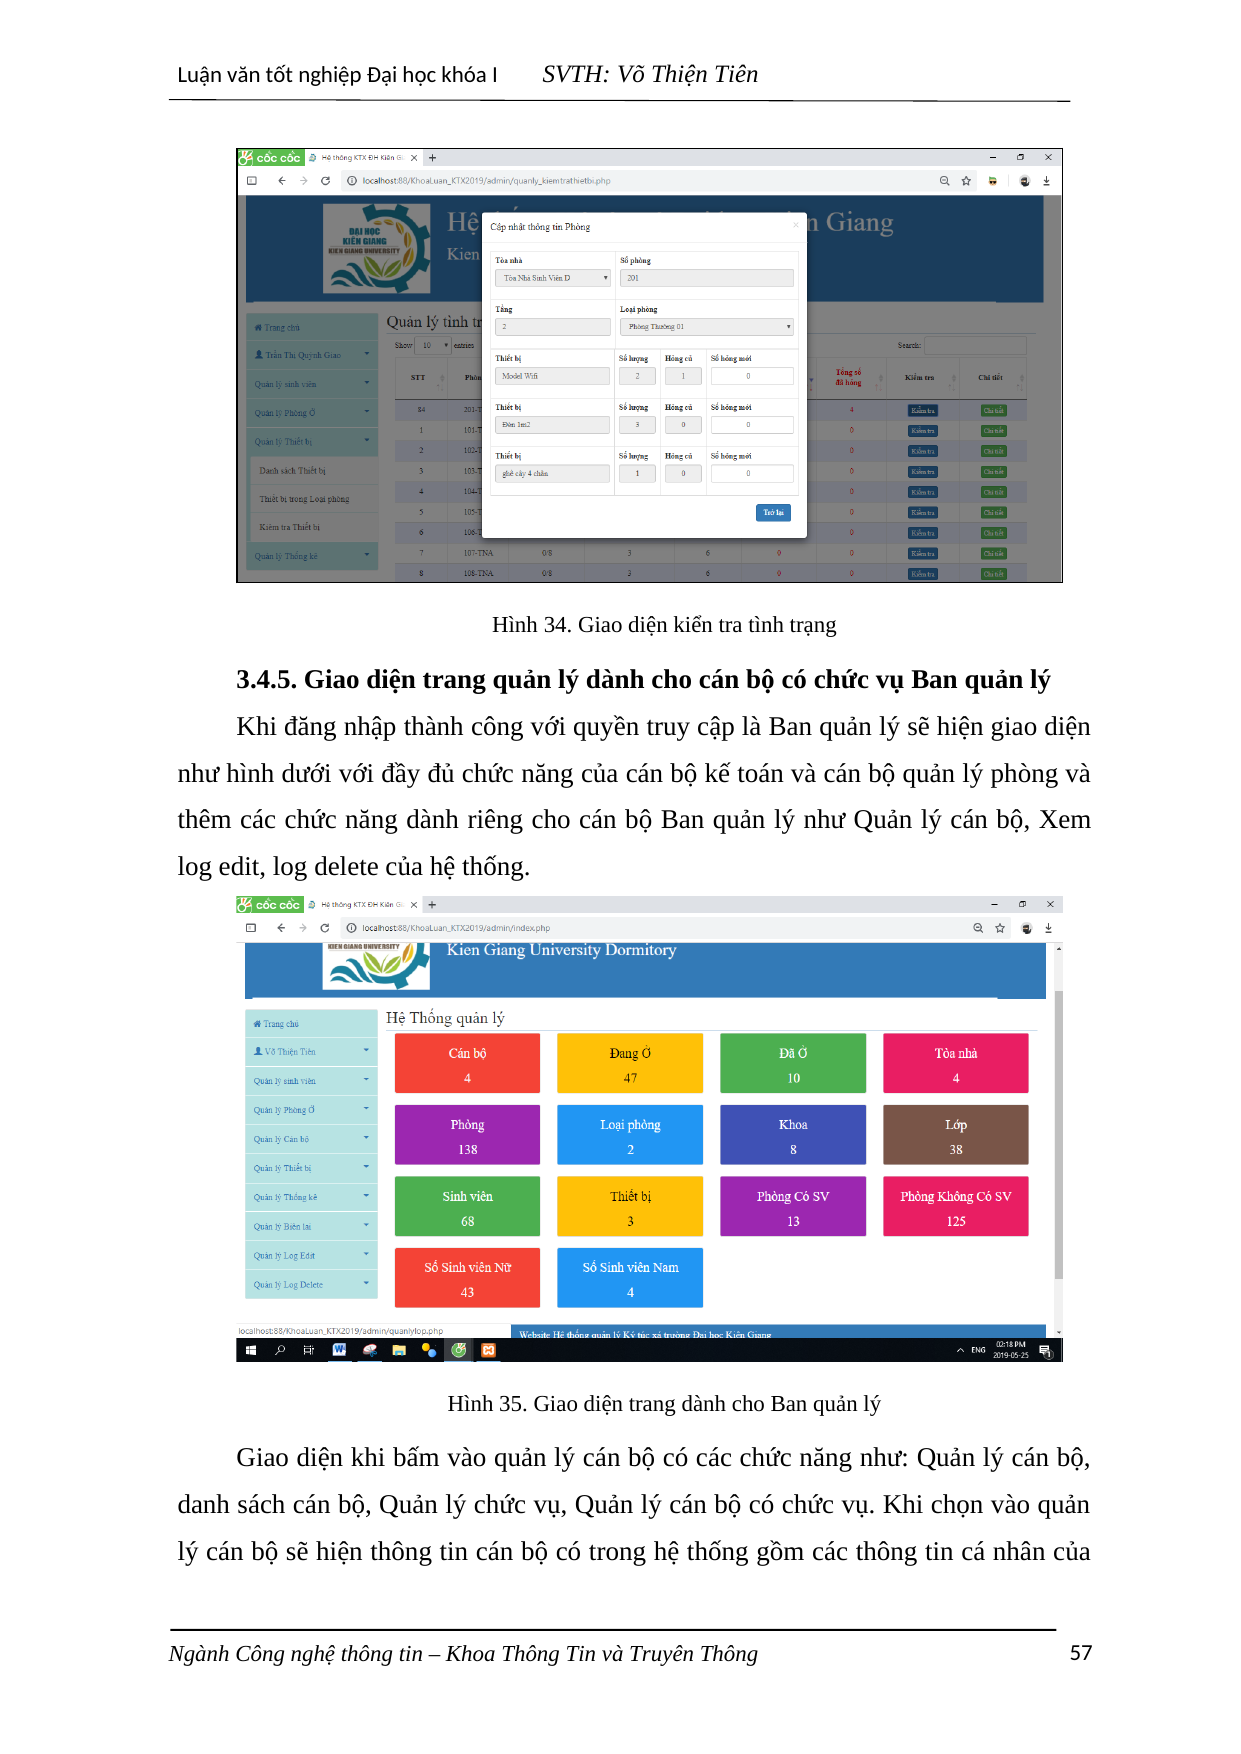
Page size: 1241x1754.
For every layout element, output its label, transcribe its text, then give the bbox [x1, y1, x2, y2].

picture [238, 149, 1062, 582]
picture [236, 896, 1063, 1362]
text Hình 35. Giao diện trang dành cho Ban quản lý [236, 1389, 1092, 1416]
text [177, 1442, 1092, 1566]
text Khi đăng nhập thành công với quyền truy cập là Ban quản lý sẽ hiện giao diện như hình dưới với đầy đủ chức năng của cán bộ kế toán và cán bộ quản lý phòng và thêm các chức năng dành riêng cho cán bộ Ban quản lý như Quản lý cán bộ, Xem log edit, log delete của hệ thống. [177, 710, 1092, 881]
text Hình 34. Giao diện kiển tra tình trạng [236, 611, 1092, 638]
text Giao diện trang quản lý dành cho cán bộ có chức vụ Ban quản lý [236, 663, 1092, 694]
